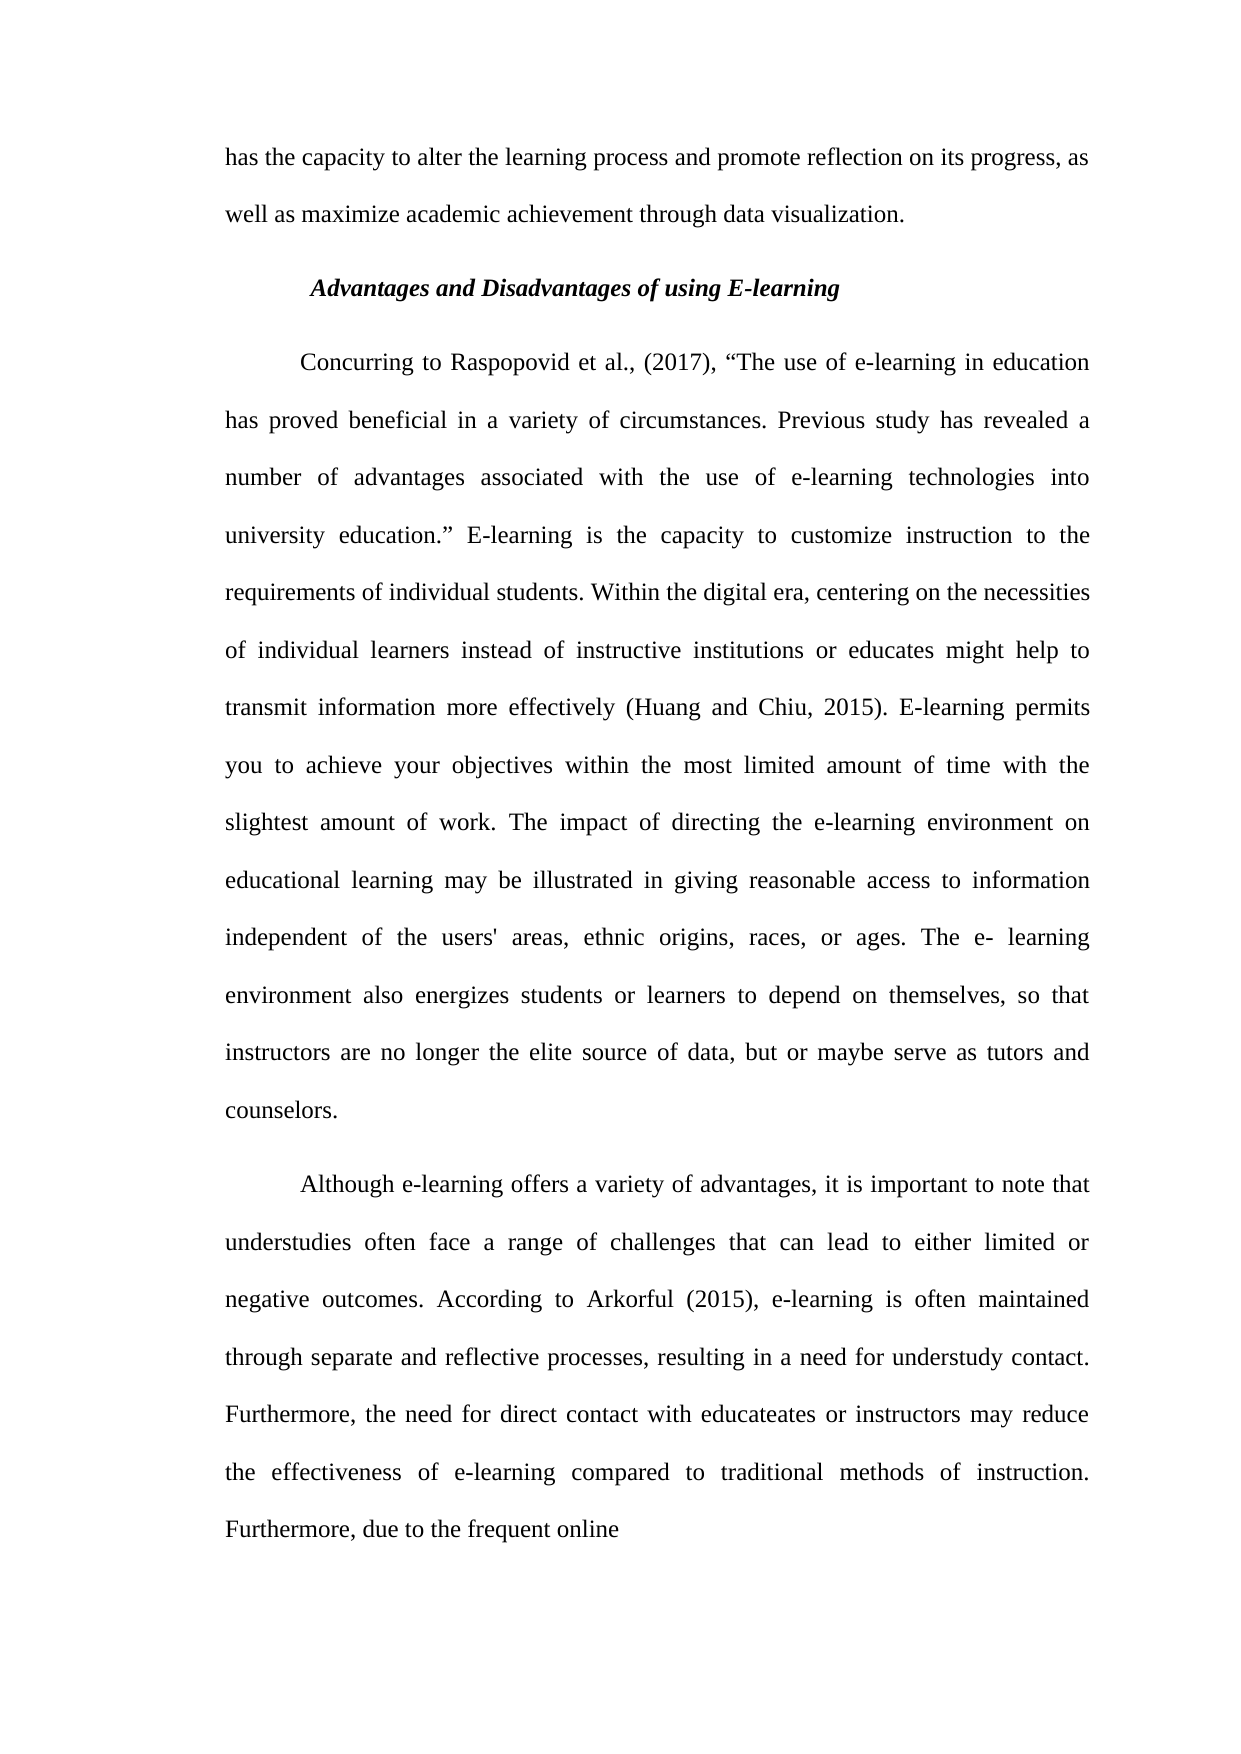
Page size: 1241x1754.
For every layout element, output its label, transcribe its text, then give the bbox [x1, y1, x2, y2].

text Concurring to Raspopovid et al., (2017), “The use of e-learning in education has proved beneficial in a variety of circumstances. Previous study has revealed a number of advantages associated with the use of e-learning technologies into university education.” E-learning is the capacity to customize instruction to the requirements of individual students. Within the digital era, centering on the necessities of individual learners instead of instructive institutions or educates might help to transmit information more effectively (Huang and Chiu, 2015). E-learning permits you to achieve your objectives within the most limited amount of time with the slightest amount of work. The impact of directing the e-learning environment on educational learning may be illustrated in giving reasonable access to information independent of the users' areas, ethnic origins, races, or ages. The e- learning environment also energizes students or learners to depend on themselves, so that instructors are no longer the elite source of data, but or maybe serve as tutors and counselors. [225, 347, 1091, 1124]
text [225, 142, 1091, 228]
text Although e-learning offers a variety of advantages, it is important to note that understudies often face a range of challenges that can lead to either limited or negative outcomes. According to Arkorful (2015), e-learning is often maintained through separate and reflective processes, resulting in a need for understudy contact. Furthermore, the need for direct contact with educateates or instructors may reduce the effectiveness of e-learning compared to traditional methods of instruction. Furthermore, due to the frequent online [225, 1169, 1091, 1543]
subtitle Advantages and Disadvantages of using E-learning [225, 273, 1113, 302]
